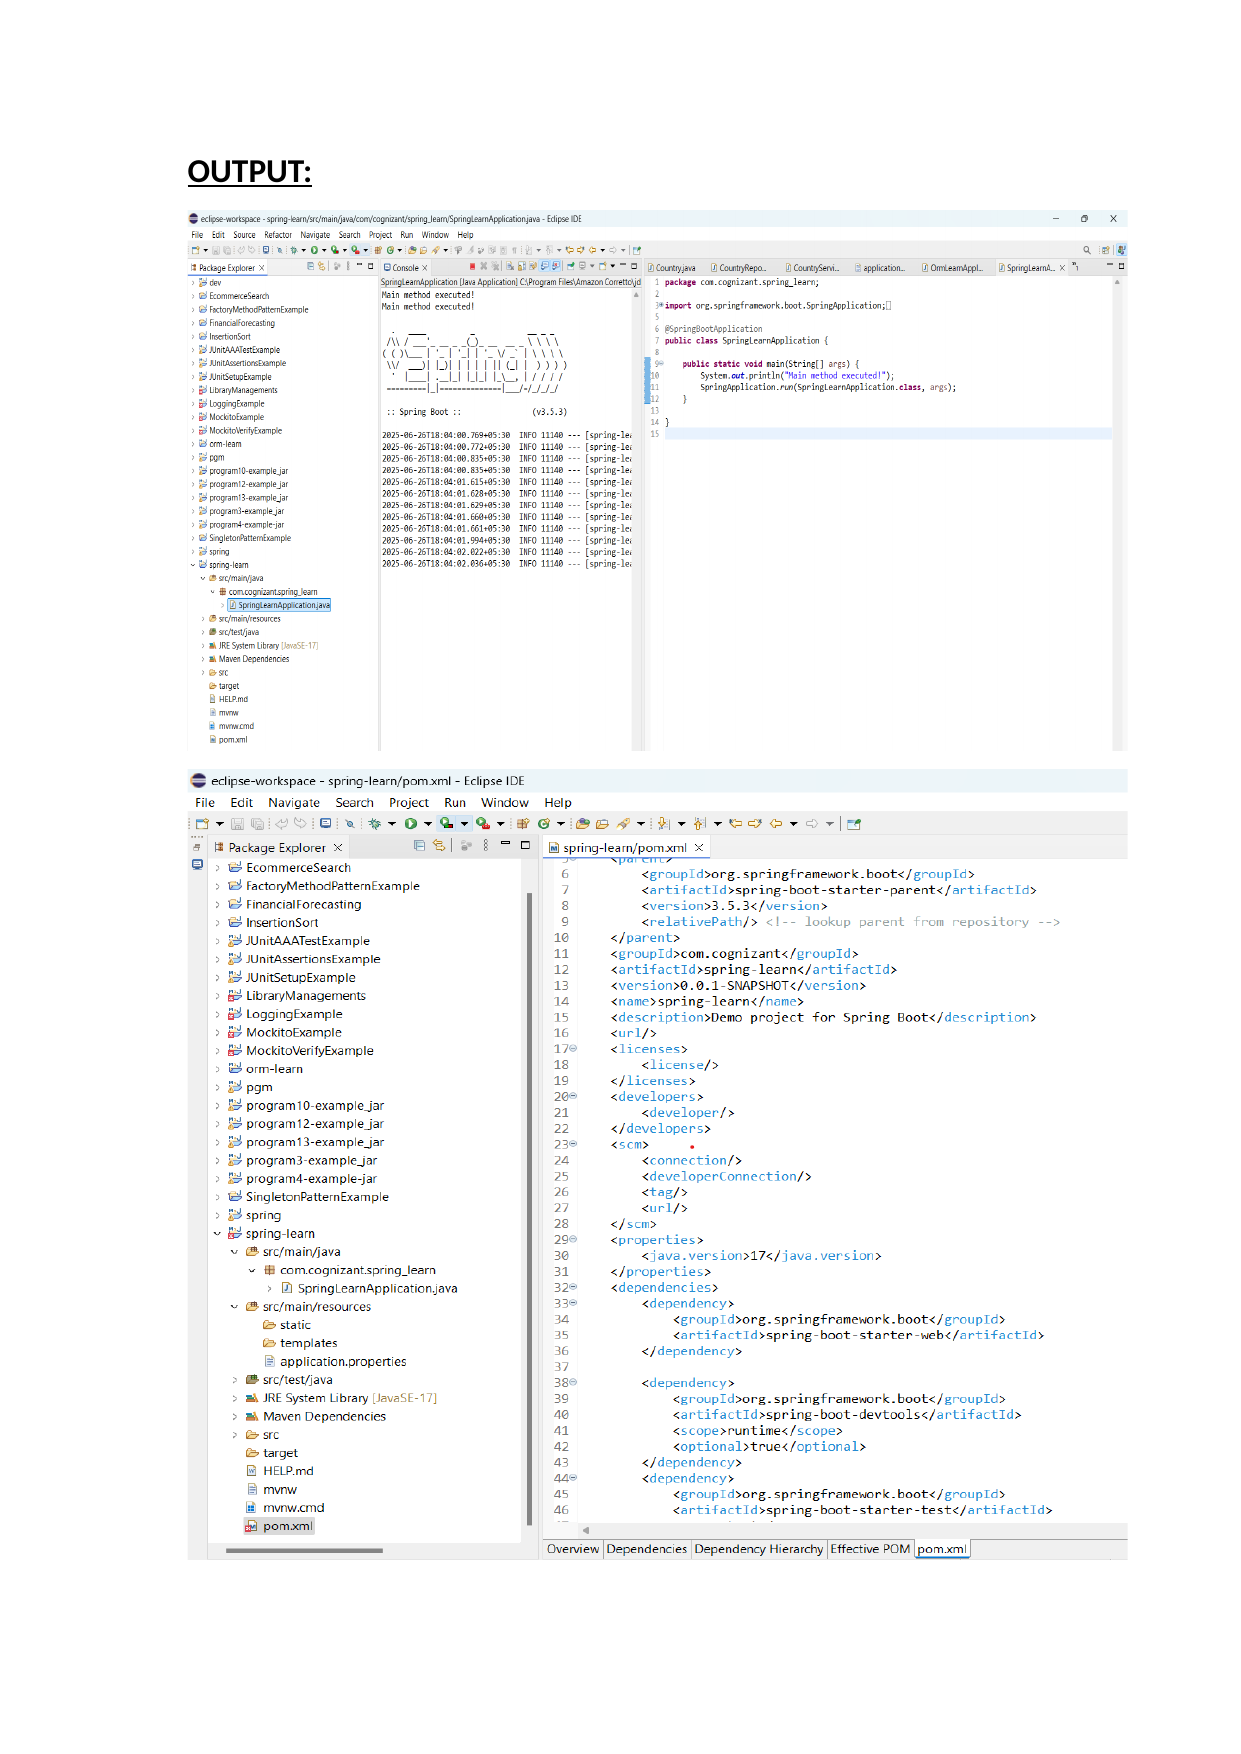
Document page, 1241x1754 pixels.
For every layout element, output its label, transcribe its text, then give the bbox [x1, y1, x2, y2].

picture [187, 769, 1128, 1560]
picture [187, 210, 1128, 751]
text OUTPUT: [187, 150, 1090, 191]
